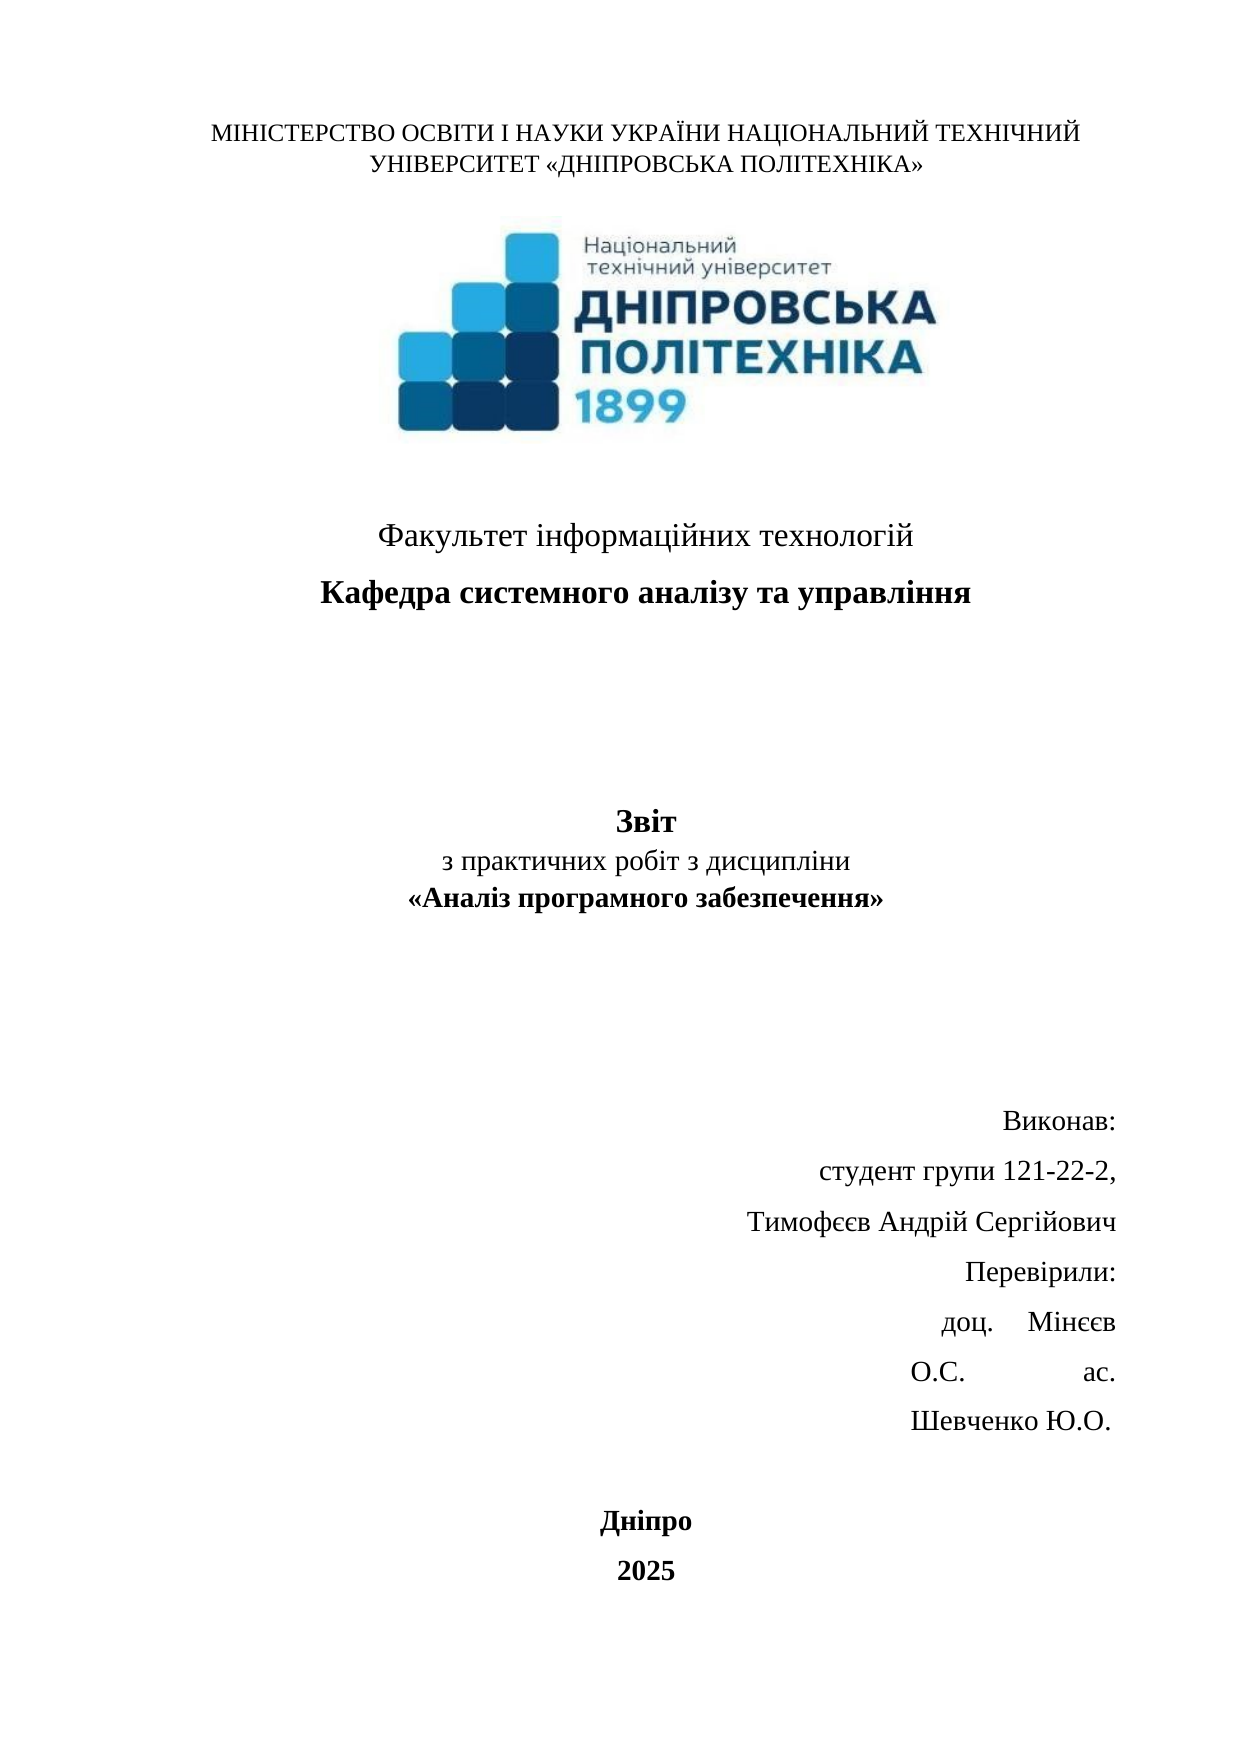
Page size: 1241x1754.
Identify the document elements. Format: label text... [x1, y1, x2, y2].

text з практичних робіт з дисципліни [177, 843, 1115, 876]
text Перевірили: [177, 1254, 1116, 1288]
subtitle «Аналіз програмного забезпечення» [177, 880, 1114, 913]
text студент групи 121-22-2, [177, 1153, 1116, 1187]
text Факультет інформаційних технологій [177, 516, 1114, 554]
text 2025 [177, 1553, 1114, 1587]
picture [378, 216, 950, 444]
text Тимофєєв Андрій Сергійович [177, 1204, 1116, 1237]
text Виконав: [177, 1103, 1116, 1137]
text Дніпро [177, 1503, 1115, 1537]
text Кафедра системного аналізу та управління [177, 573, 1115, 611]
text доц. Мінєєв О.С. ас. Шевченко Ю.О. [910, 1304, 1116, 1437]
text Звіт [177, 801, 1115, 839]
subtitle МІНІСТЕРСТВО ОСВІТИ І НАУКИ УКРАЇНИ НАЦІОНАЛЬНИЙ ТЕХНІЧНИЙ УНІВЕРСИТЕТ «ДНІПРОВСЬКА ПОЛІТЕХНІКА» [177, 118, 1114, 178]
